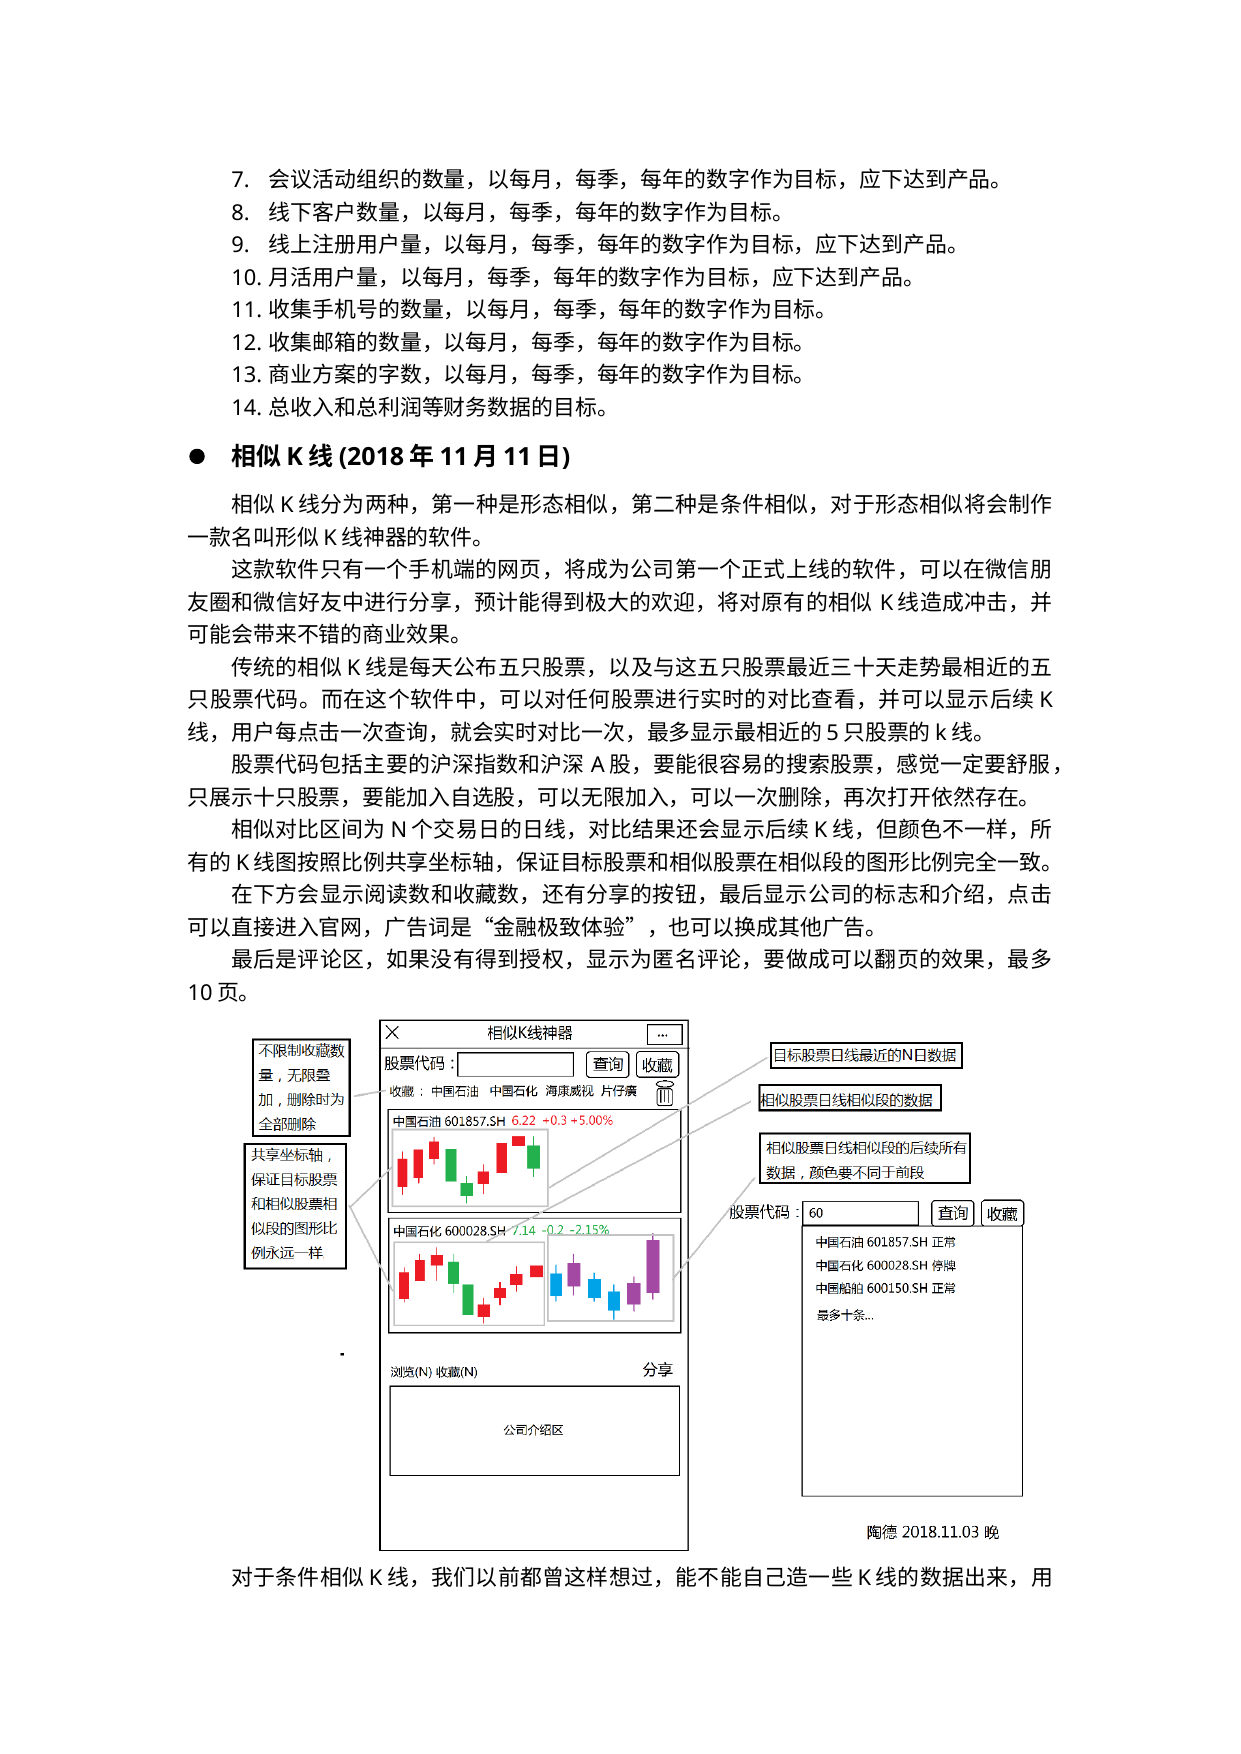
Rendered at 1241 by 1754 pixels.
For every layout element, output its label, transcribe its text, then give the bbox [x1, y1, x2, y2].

list 总收入和总利润等财务数据的目标。 [231, 389, 1053, 422]
text 股票代码包括主要的沪深指数和沪深A股，要能很容易的搜索股票，感觉一定要舒服，只展示十只股票，要能加入自选股，可以无限加入，可以一次删除，再次打开依然存在。 [187, 747, 1053, 812]
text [187, 1559, 1053, 1592]
text 在下方会显示阅读数和收藏数，还有分享的按钮，最后显示公司的标志和介绍，点击可以直接进入官网，广告词是“金融极致体验”，也可以换成其他广告。 [187, 877, 1053, 942]
text 最后是评论区，如果没有得到授权，显示为匿名评论，要做成可以翻页的效果，最多10页。 [187, 942, 1053, 1007]
list 商业方案的字数，以每月，每季，每年的数字作为目标。 [231, 357, 1053, 389]
text 这款软件只有一个手机端的网页，将成为公司第一个正式上线的软件，可以在微信朋友圈和微信好友中进行分享，预计能得到极大的欢迎，将对原有的相似K线造成冲击，并可能会带来不错的商业效果。 [187, 552, 1053, 649]
list 会议活动组织的数量，以每月，每季，每年的数字作为目标，应下达到产品。 [231, 162, 1053, 194]
list 相似K线 (2018年11月11日) [187, 422, 1053, 487]
picture [231, 1007, 1095, 1557]
text 相似对比区间为N个交易日的日线，对比结果还会显示后续K线，但颜色不一样，所有的K线图按照比例共享坐标轴，保证目标股票和相似股票在相似段的图形比例完全一致。 [187, 812, 1053, 877]
list 收集邮箱的数量，以每月，每季，每年的数字作为目标。 [231, 324, 1053, 357]
text 传统的相似K线是每天公布五只股票，以及与这五只股票最近三十天走势最相近的五只股票代码。而在这个软件中，可以对任何股票进行实时的对比查看，并可以显示后续K线，用户每点击一次查询，就会实时对比一次，最多显示最相近的5只股票的k线。 [187, 649, 1053, 747]
list 月活用户量，以每月，每季，每年的数字作为目标，应下达到产品。 [231, 259, 1053, 292]
text 相似K线分为两种，第一种是形态相似，第二种是条件相似，对于形态相似将会制作一款名叫形似K线神器的软件。 [187, 487, 1053, 552]
list 收集手机号的数量，以每月，每季，每年的数字作为目标。 [231, 292, 1053, 324]
list 线上注册用户量，以每月，每季，每年的数字作为目标，应下达到产品。 [231, 227, 1053, 259]
list 线下客户数量，以每月，每季，每年的数字作为目标。 [231, 194, 1053, 227]
